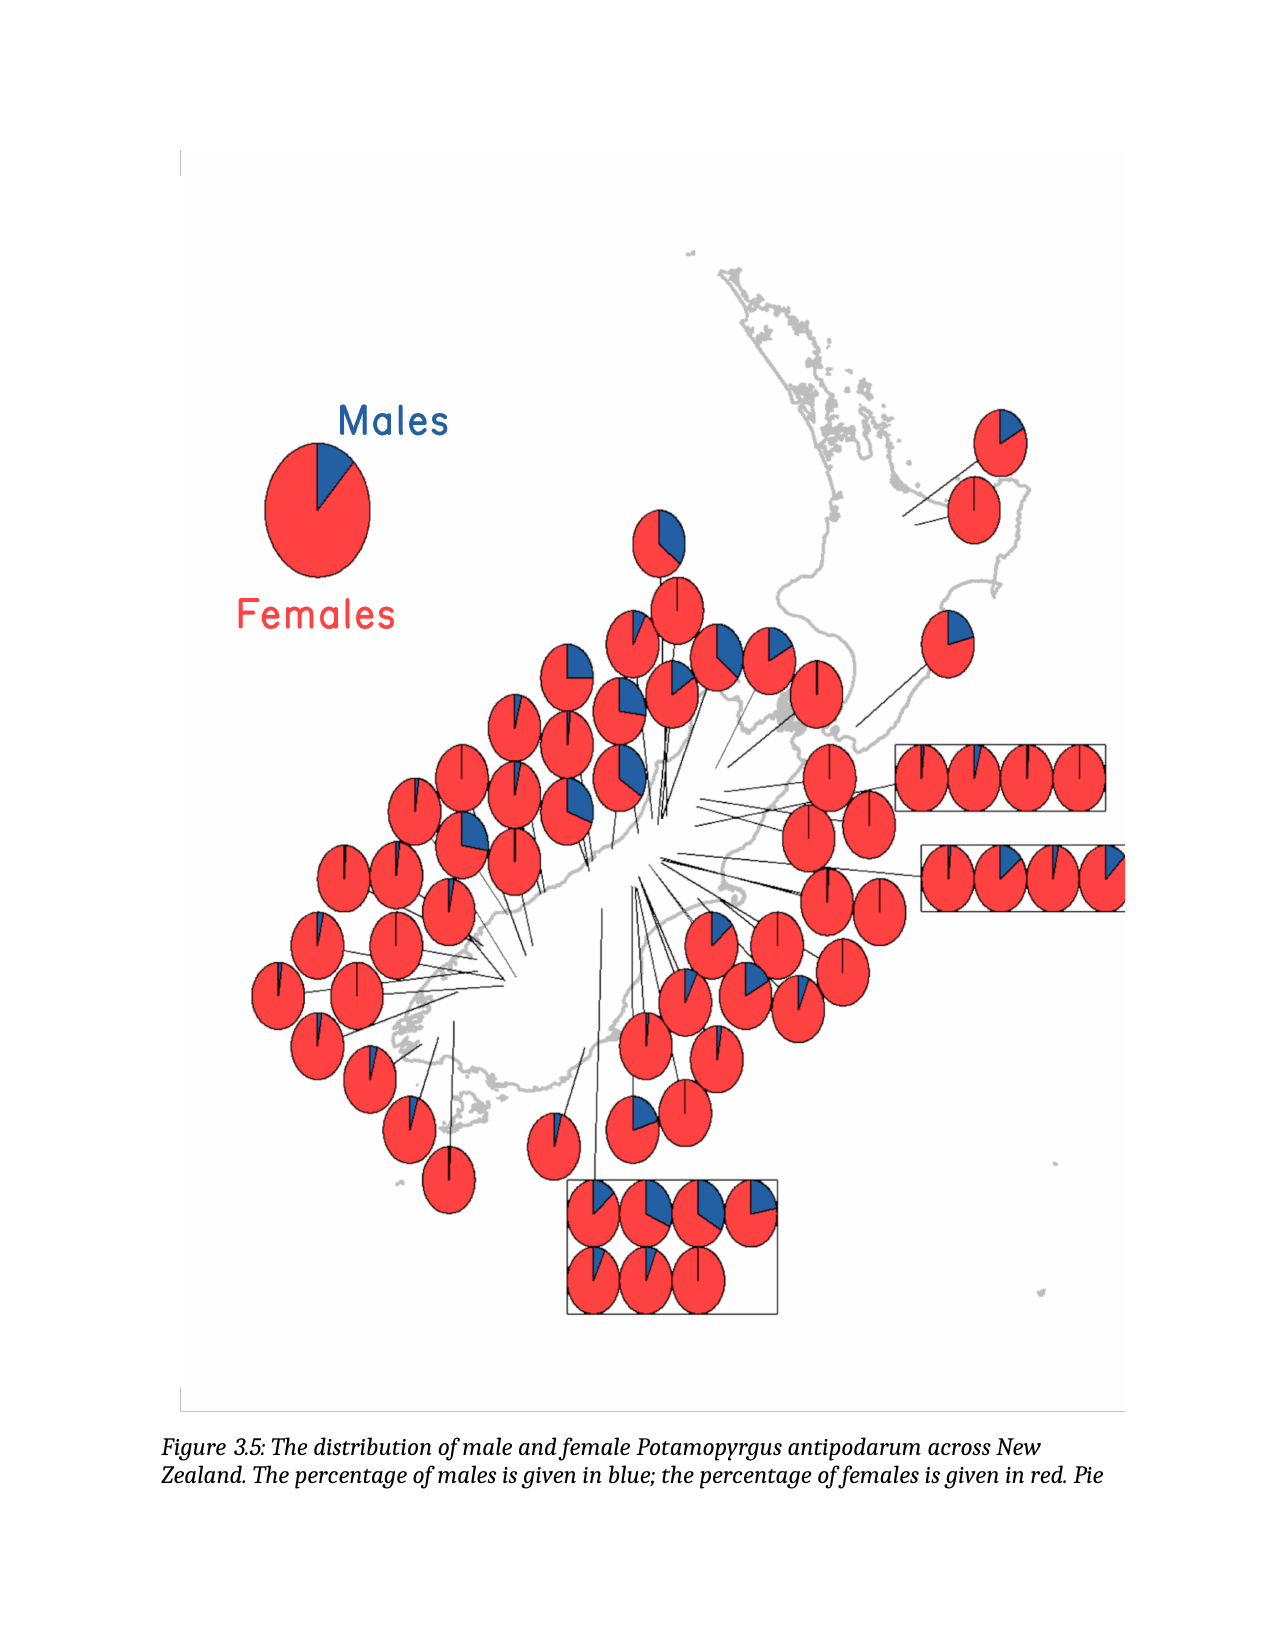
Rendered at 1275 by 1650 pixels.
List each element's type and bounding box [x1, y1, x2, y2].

table_header [150, 150, 1125, 1490]
picture [180, 150, 1125, 1412]
